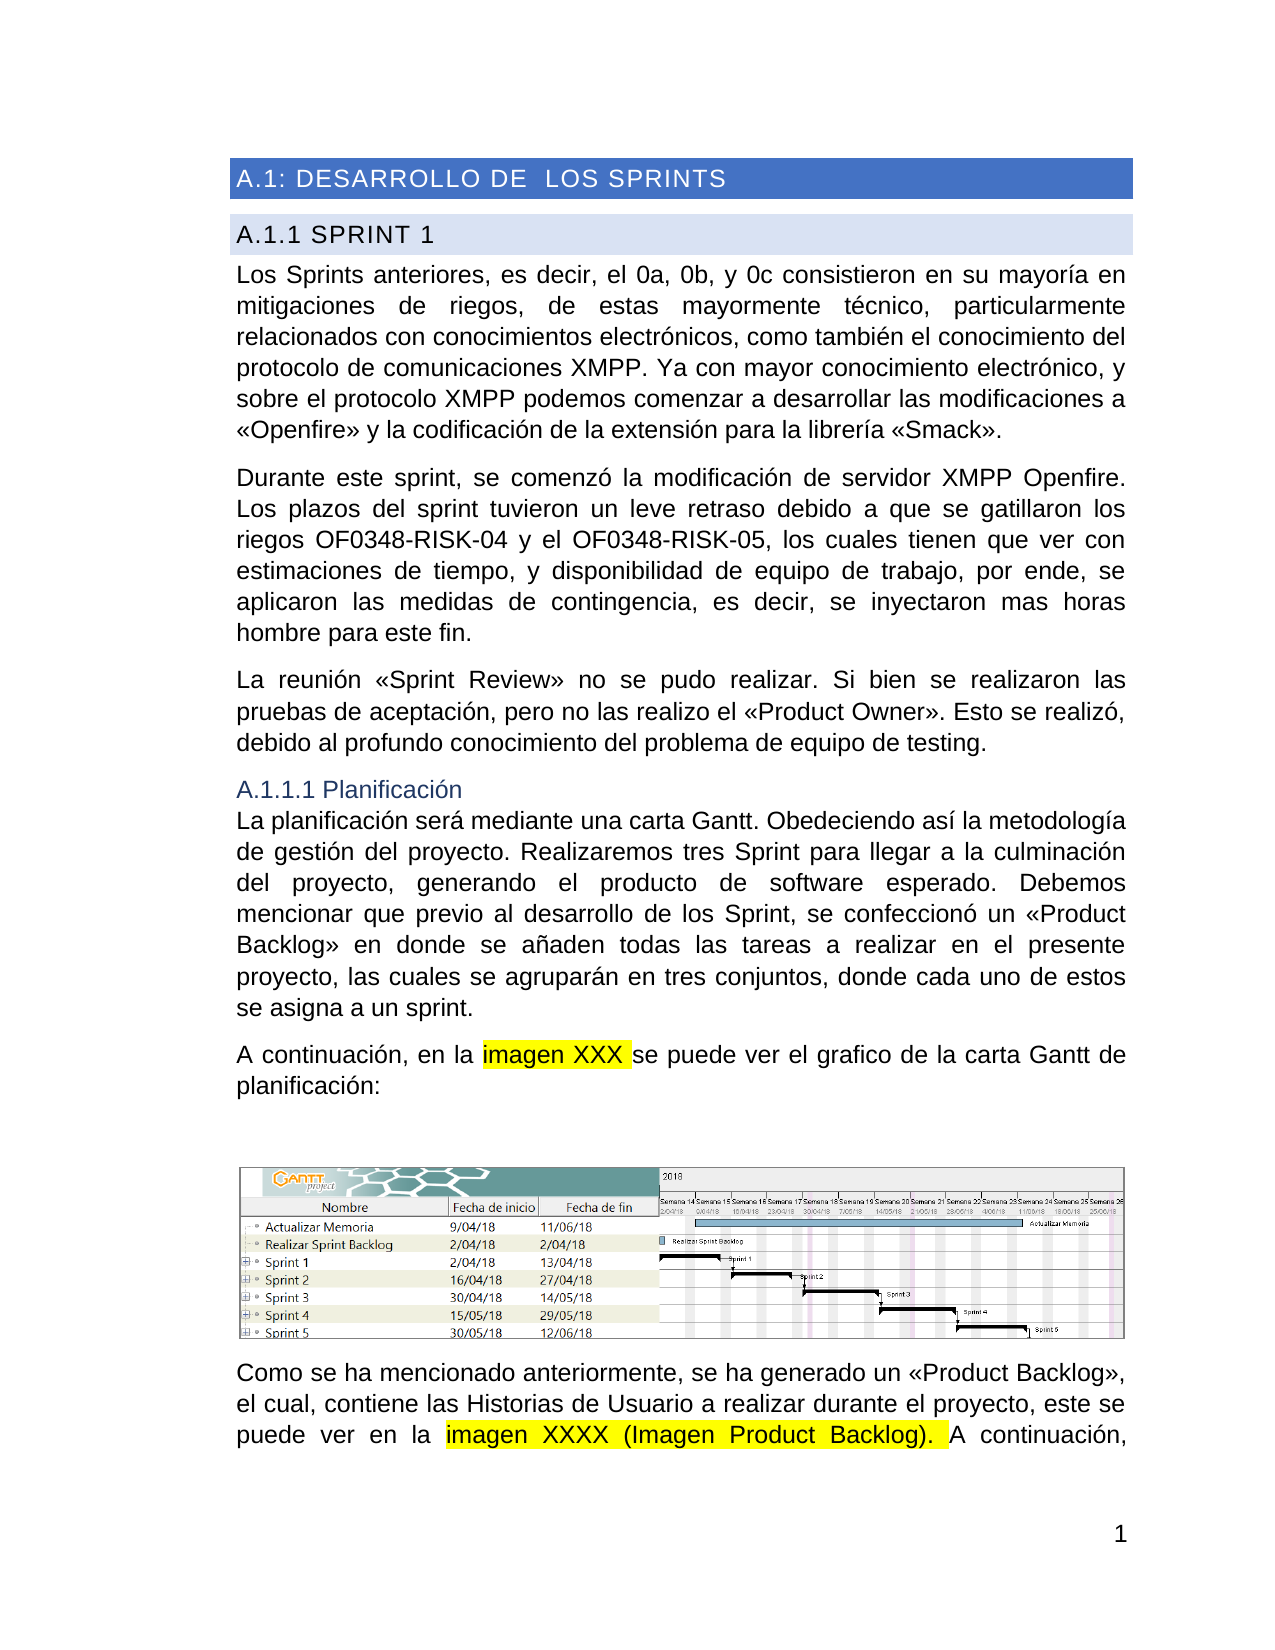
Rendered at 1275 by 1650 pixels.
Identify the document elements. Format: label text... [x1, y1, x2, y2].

picture [241, 1168, 1123, 1338]
text Durante este sprint, se comenzó la modificación de servidor XMPP Openfire. Los plazos del sprint tuvieron un leve retraso debido a que se gatillaron los riegos OF0348-RISK-04 y el OF0348-RISK-05, los cuales tienen que ver con estimaciones de tiempo, y disponibilidad de equipo de trabajo, por ende, se aplicaron las medidas de contingencia, es decir, se inyectaron mas horas hombre para este fin. [236, 462, 1127, 646]
text A continuación, en la imagen XXX se puede ver el grafico de la carta Gantt de planificación: [236, 1040, 1127, 1100]
subtitle A.1: Desarrollo de los SPRINTS [236, 164, 1127, 193]
text La reunión «Sprint Review» no se pudo realizar. Si bien se realizaron las pruebas de aceptación, pero no las realizo el «Product Owner». Esto se realizó, debido al profundo conocimiento del problema de equipo de testing. [236, 665, 1127, 756]
text Los Sprints anteriores, es decir, el 0a, 0b, y 0c consistieron en su mayoría en mitigaciones de riegos, de estas mayormente técnico, particularmente relacionados con conocimientos electrónicos, como también el conocimiento del protocolo de comunicaciones XMPP. Ya con mayor conocimiento electrónico, y sobre el protocolo XMPP podemos comenzar a desarrollar las modificaciones a «Openfire» y la codificación de la extensión para la librería «Smack». [236, 259, 1127, 443]
subtitle A.1.1 Sprint 1 [236, 220, 1127, 249]
subtitle A.1.1.1 Planificación [236, 775, 1127, 804]
text La planificación será mediante una carta Gantt. Obedeciendo así la metodología de gestión del proyecto. Realizaremos tres Sprint para llegar a la culminación del proyecto, generando el producto de software esperado. Debemos mencionar que previo al desarrollo de los Sprint, se confeccionó un «Product Backlog» en donde se añaden todas las tareas a realizar en el presente proyecto, las cuales se agruparán en tres conjuntos, donde cada uno de estos se asigna a un sprint. [236, 806, 1127, 1021]
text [236, 1358, 1127, 1449]
